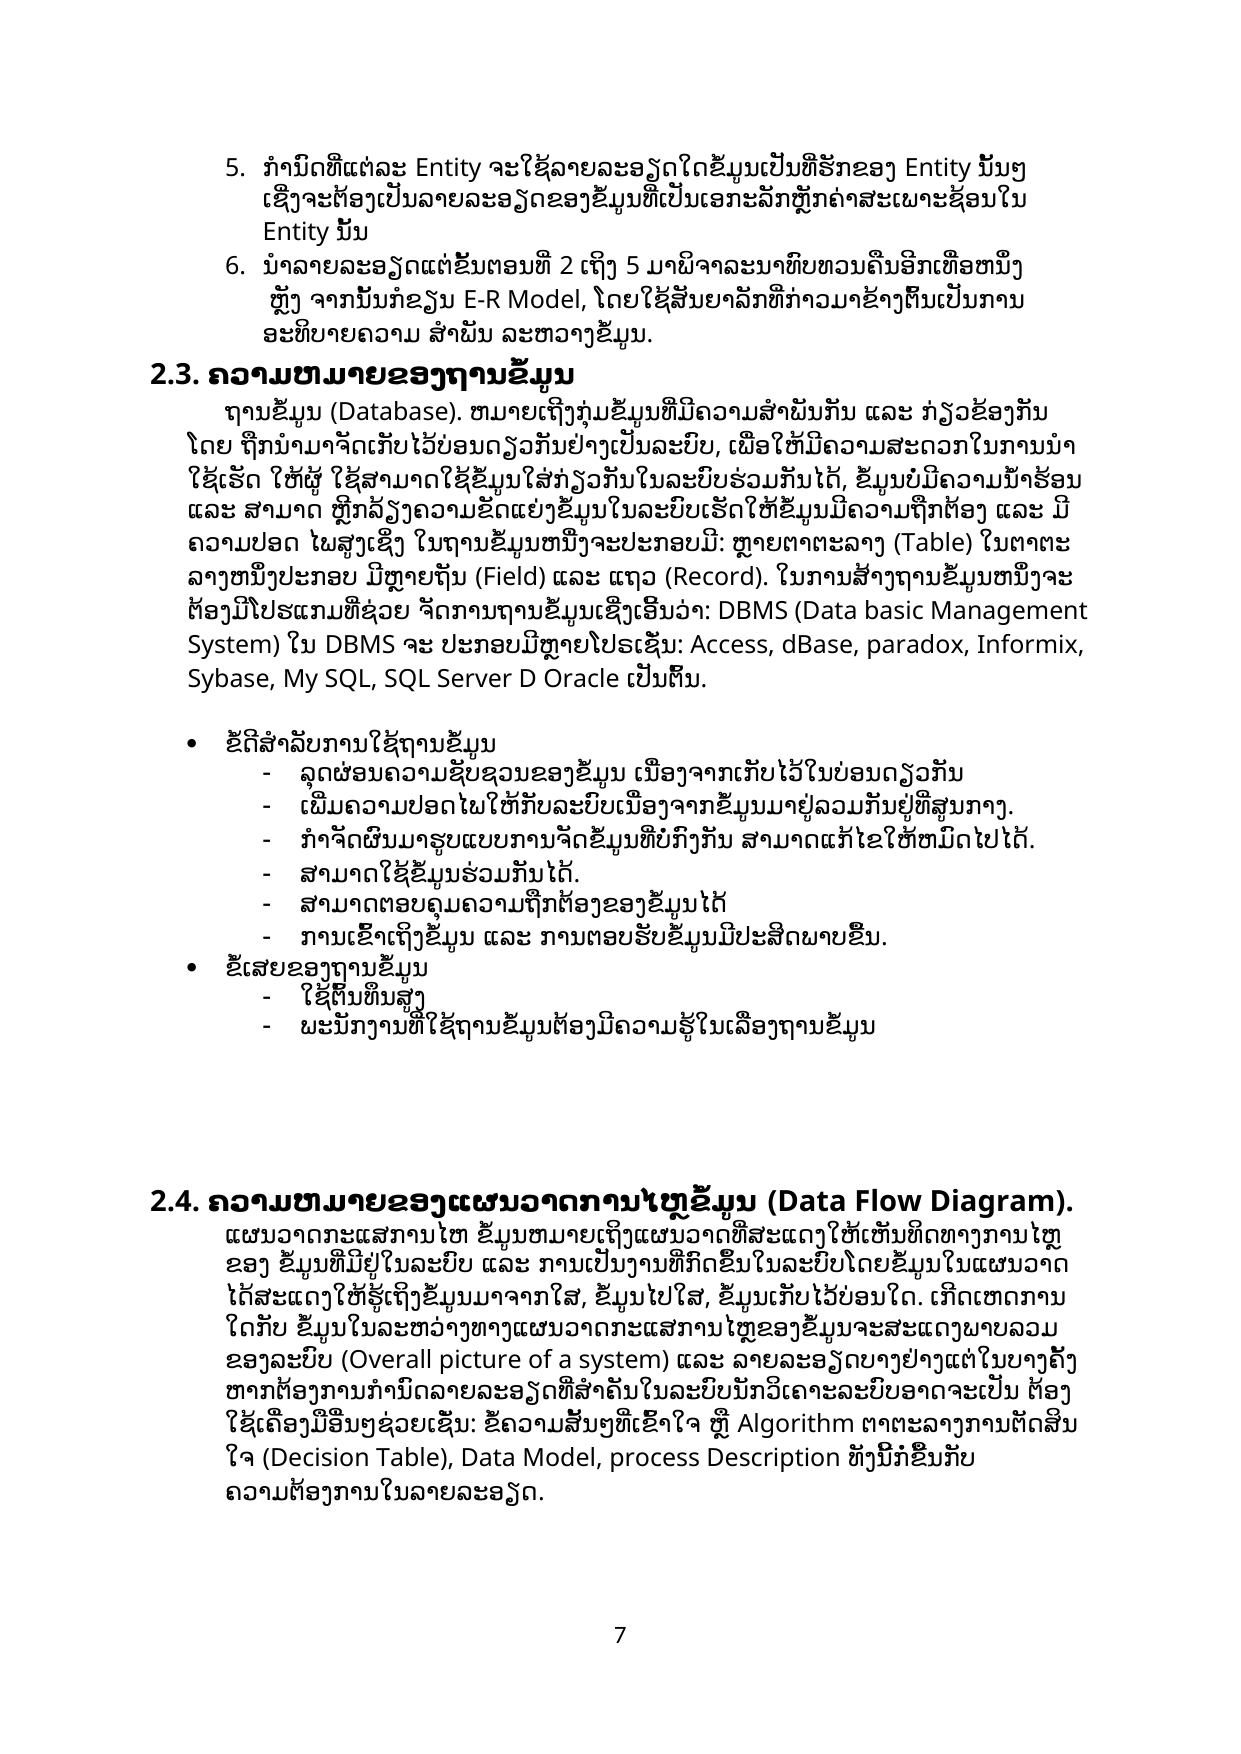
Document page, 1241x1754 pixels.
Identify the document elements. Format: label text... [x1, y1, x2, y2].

list ການເຂົ້າເຖິງຂໍ້ມູນ ແລະ ການຕອບຮັບຂໍ້ມູນມີປະສິດພາບຂື້ນ. [262, 919, 1090, 953]
text ຖານຂໍ້ມູນ (Database). ຫມາຍເຖີງກຸ່ມຂໍ້ມູນທີ່ມີຄວາມສໍາພັນກັນ ແລະ ກ່ຽວຂ້ອງກັນໂດຍ ຖືກນໍາມາຈັດເກັບໄວ້ບ່ອນດຽວກັນຢ່າງເປັນລະບົບ, ເພື່ອໃຫ້ມີຄວາມສະດວກໃນການນໍາໃຊ້ເຮັດ ໃຫ້ຜູ້ ໃຊ້ສາມາດໃຊ້ຂໍ້ມູນໃສ່ກ່ຽວກັນໃນລະບົບຮ່ວມກັນໄດ້, ຂໍ້ມູນບໍ່ມີຄວາມນ້ໍາຮ້ອນ ແລະ ສາມາດ ຫຼີກລ້ຽງຄວາມຂັດແຍ່ງຂໍ້ມູນໃນລະບົບເຮັດໃຫ້ຂໍ້ມູນມີຄວາມຖືກຕ້ອງ ແລະ ມີຄວາມປອດ ໄພສູງເຊິ່ງ ໃນຖານຂໍ້ມູນຫນື່ງຈະປະກອບມີ: ຫຼາຍຕາຕະລາງ (Table) ໃນຕາຕະລາງຫນຶ່ງປະກອບ ມີຫຼາຍຖັນ (Field) ແລະ ແຖວ (Record). ໃນການສ້າງຖານຂໍ້ມູນຫນຶ່ງຈະຕ້ອງມີໂປຮແກມທີ່ຊ່ວຍ ຈັດການຖານຂໍ້ມູນເຊີ່ງເອີ້ນວ່າ: DBMS (Data basic Management System) ໃນ DBMS ຈະ ປະກອບມີຫຼາຍໂປຣເຊັ່ນ: Access, dBase, paradox, Informix, Sybase, My SQL, SQL Server D Oracle ເປັນຕົ້ນ. [187, 393, 1090, 695]
list ກໍາຈັດຜົນມາຮູບແບບການຈັດຂໍ້ມູນທີ່ບໍ່ກົງກັນ ສາມາດແກ້ໄຂໃຫ້ຫມົດໄປໄດ້. [262, 821, 1090, 856]
subtitle 2.3. ຄວາມຫມາຍຂອງຖານຂໍ້ມູນ [150, 354, 1090, 393]
list ເຊີ່ງຈະຕ້ອງເປັນລາຍລະອຽດຂອງຂໍ້ມູນທີ່ເປັນເອກະລັກຫຼັກຄ່າສະເພາະຊ້ອນໃນ Entity ນັ້ນ [262, 184, 1090, 247]
text ແຜນວາດກະແສການໄຫ ຂໍ້ມູນຫມາຍເຖິງແຜນວາດທີ່ສະແດງໃຫ້ເຫັນທິດທາງການໄຫຼຂອງ ຂໍ້ມູນທີ່ມີຢູ່ໃນລະບົບ ແລະ ການເປັນງານທີ່ກົດຂຶ້ນໃນລະບົບໂດຍຂໍ້ມູນໃນແຜນວາດໄດ້ສະແດງໃຫ້ຮູ້ເຖິງຂໍ້ມູນມາຈາກໃສ, ຂໍ້ມູນໄປໃສ, ຂໍ້ມູນເກັບໄວ້ບ່ອນໃດ. ເກີດເຫດການໃດກັບ ຂໍ້ມູນໃນລະຫວ່າງທາງແຜນວາດກະແສການໄຫຼຂອງຂໍ້ມູນຈະສະແດງພາບລວມຂອງລະບົບ (Overall picture of a system) ແລະ ລາຍລະອຽດບາງຢ່າງແຕ່ໃນບາງຄັ້ງຫາກຕ້ອງການກໍານົດລາຍລະອຽດທີ່ສໍາຄັນໃນລະບົບນັກວິເຄາະລະບົບອາດຈະເປັນ ຕ້ອງໃຊ້ເຄື່ອງມືອື່ນໆຊ່ວຍເຊັ່ນ: ຂໍ້ຄວາມສັ້ນໆທີ່ເຂົ້າໃຈ ຫຼື Algorithm ຕາຕະລາງການຕັດສິນໃຈ (Decision Table), Data Model, process Description ທັງນີ້ກໍ່ຂື້ນກັບຄວາມຕ້ອງການໃນລາຍລະອຽດ. [225, 1220, 1090, 1507]
list ຫຼັງ ຈາກນັ້ນກໍຂຽນ E-R Model, ໂດຍໃຊ້ສັນຍາລັກທີ່ກ່າວມາຂ້າງຕົ້ນເປັນການອະທິບາຍຄວາມ ສໍາພັນ ລະຫວາງຂໍ້ມູນ. [262, 281, 1090, 349]
list ພະນັກງານທີ່ໃຊ້ຖານຂໍ້ມູນຕ້ອງມີຄວາມຮູ້ໃນເລື່ອງຖານຂໍ້ມູນ [262, 1011, 1090, 1040]
list ສາມາດໃຊ້ຂໍ້ມູນຮ່ວມກັນໄດ້. [262, 856, 1090, 889]
list ນໍາລາຍລະອຽດແຕ່ຂັ້ນຕອນທີ່ 2 ເຖິງ 5 ມາພິຈາລະນາທົບທວນຄືນອີກເທື່ອຫນຶ່ງ [225, 247, 1090, 281]
subtitle 2.4. ຄວາມຫມາຍຂອງແຜນວາດການໄຫຼຂໍ້ມູນ (Data Flow Diagram). [150, 1181, 1090, 1220]
list ລຸດຜ່ອນຄວາມຊັບຊວນຂອງຂໍ້ມູນ ເນື່ອງຈາກເກັບໄວ້ໃນບ່ອນດຽວກັນ [262, 758, 1090, 787]
list ສາມາດຕອບຄຸມຄວາມຖືກຕ້ອງຂອງຂໍ້ມູນໄດ້ [262, 889, 1090, 919]
list ໃຊ້ຕົ້ນທຶນສູງ [262, 982, 1090, 1011]
list ກໍານົດທີ່ແຕ່ລະ Entity ຈະໃຊ້ລາຍລະອຽດໃດຂໍ້ມູນເປັນທີ່ຮັກຂອງ Entity ນັ້ນໆ [225, 150, 1090, 184]
list ຂໍ້ດີສໍາລັບການໃຊ້ຖານຂໍ້ມູນ [187, 729, 1090, 758]
list ເພີ່ມຄວາມປອດໄພໃຫ້ກັບລະບົບເນື່ອງຈາກຂໍ້ມູນມາຢູ່ລວມກັນຢູ່ທີ່ສູນກາງ. [262, 787, 1090, 821]
list ຂໍ້ເສຍຂອງຖານຂໍ້ມູນ [187, 953, 1090, 982]
